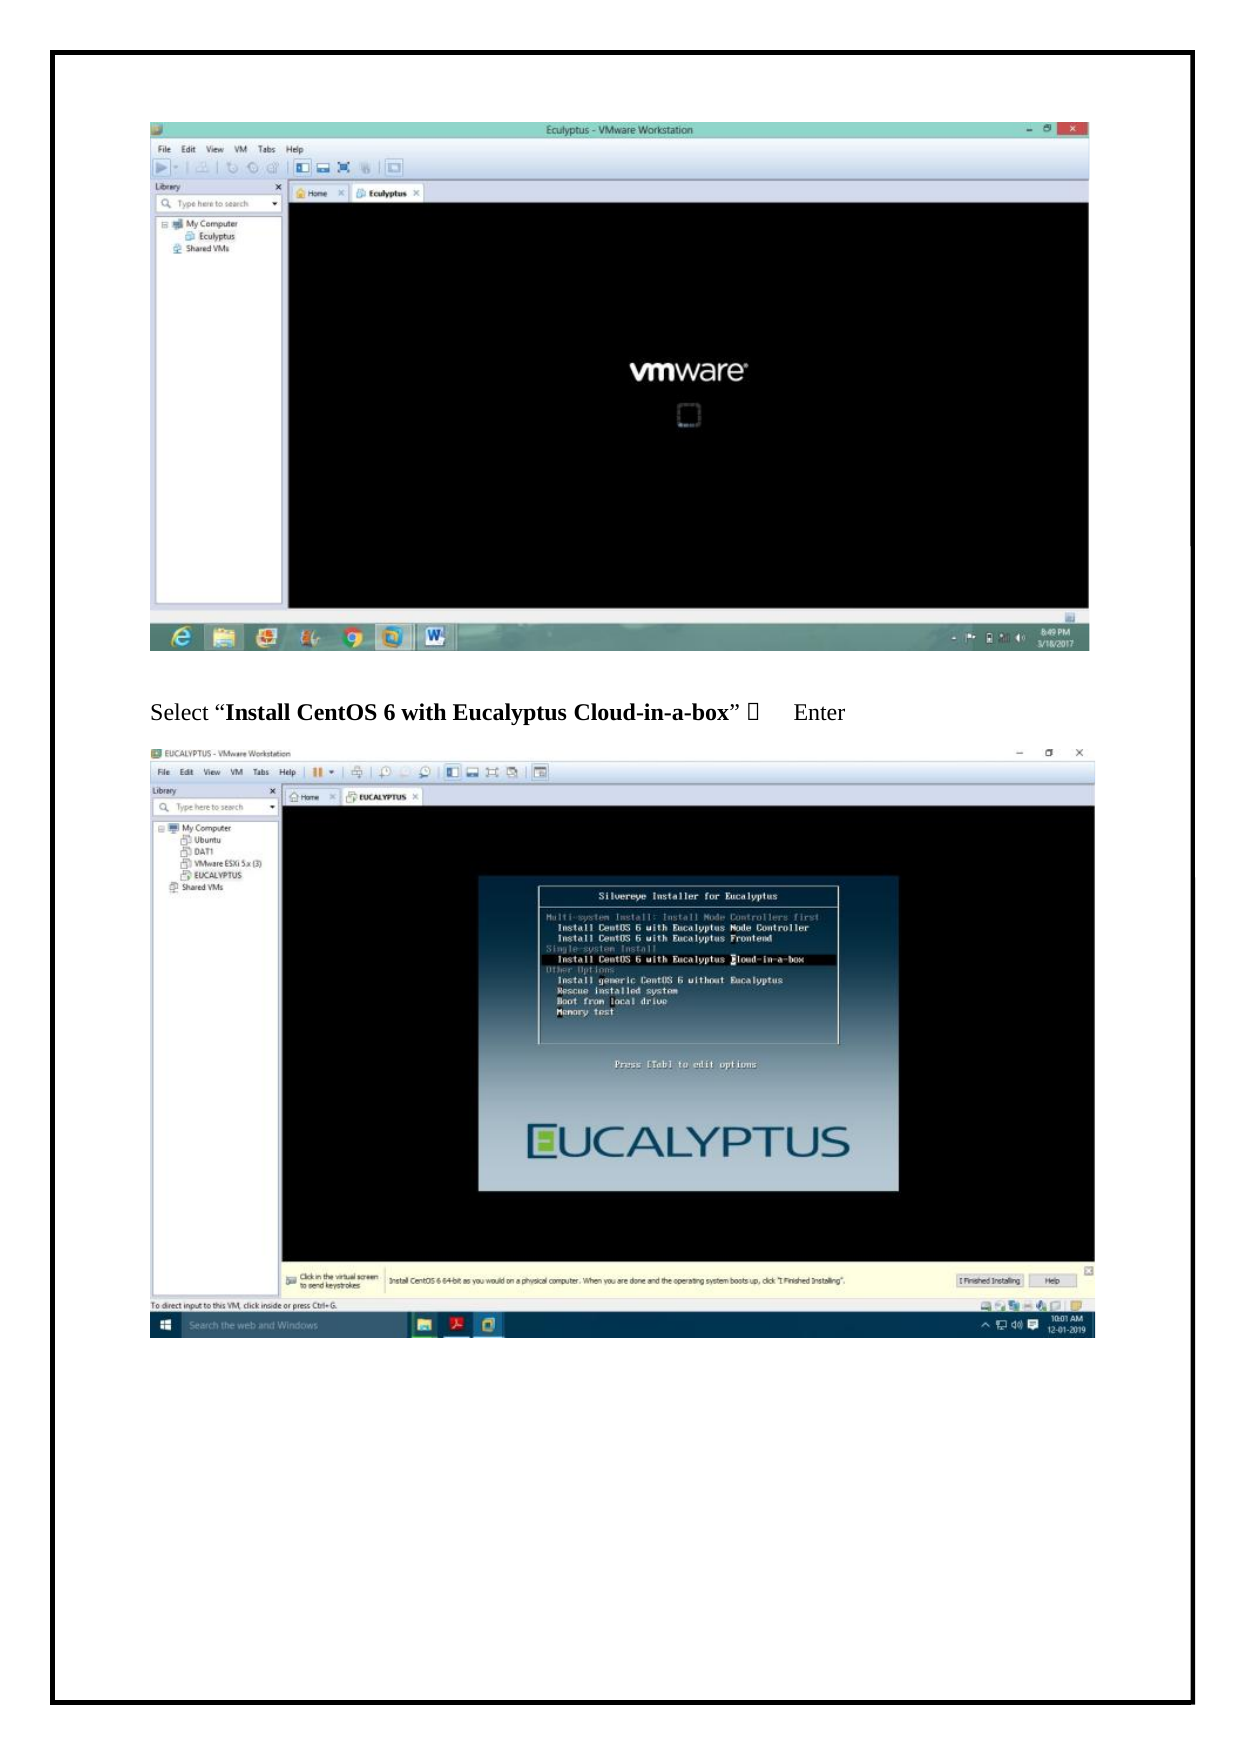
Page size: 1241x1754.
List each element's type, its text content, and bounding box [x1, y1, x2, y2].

text Select “Install CentOS 6 with Eucalyptus Cloud-in-a-box”  Enter [150, 695, 1198, 727]
picture [150, 122, 1090, 651]
picture [150, 749, 1096, 1338]
